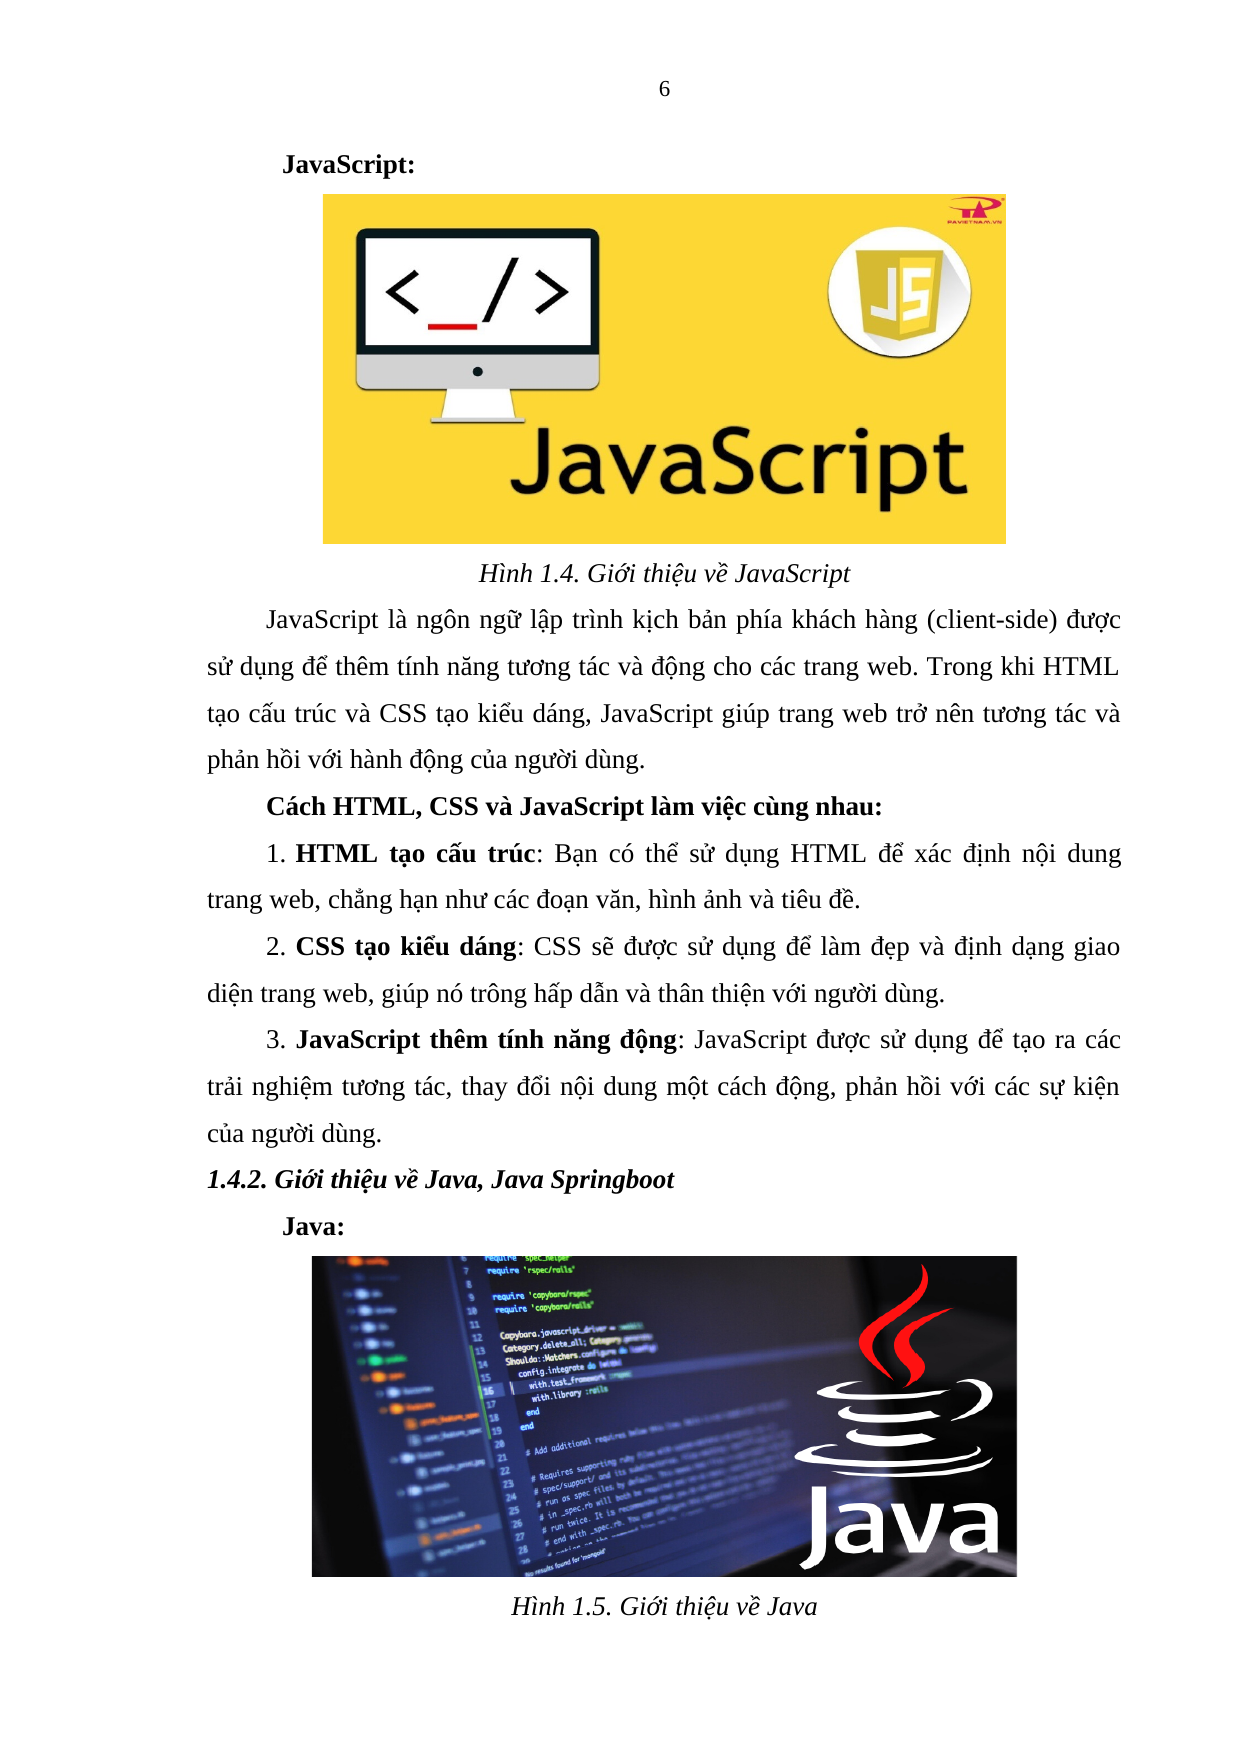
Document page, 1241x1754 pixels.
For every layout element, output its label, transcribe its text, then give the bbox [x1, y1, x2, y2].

text Hình 1.5. Giới thiệu về Java [207, 1590, 1122, 1621]
text JavaScript là ngôn ngữ lập trình kịch bản phía khách hàng (client-side) được sử dụng để thêm tính năng tương tác và động cho các trang web. Trong khi HTML tạo cấu trúc và CSS tạo kiểu dáng, JavaScript giúp trang web trở nên tương tác và phản hồi với hành động của người dùng. [207, 603, 1122, 774]
picture [322, 194, 1006, 544]
list CSS tạo kiểu dáng: CSS sẽ được sử dụng để làm đẹp và định dạng giao diện trang web, giúp nó trông hấp dẫn và thân thiện với người dùng. [207, 930, 1122, 1008]
subtitle 1.4.2. Giới thiệu về Java, Java Springboot [207, 1163, 1122, 1194]
subtitle JavaScript: [282, 148, 1122, 179]
text Hình 1.4. Giới thiệu về JavaScript [207, 557, 1122, 588]
list JavaScript thêm tính năng động: JavaScript được sử dụng để tạo ra các trải nghiệm tương tác, thay đổi nội dung một cách động, phản hồi với các sự kiện của người dùng. [207, 1023, 1122, 1148]
list HTML tạo cấu trúc: Bạn có thể sử dụng HTML để xác định nội dung trang web, chẳng hạn như các đoạn văn, hình ảnh và tiêu đề. [207, 837, 1122, 914]
subtitle Java: [282, 1210, 1122, 1241]
picture [311, 1256, 1018, 1577]
subtitle Cách HTML, CSS và JavaScript làm việc cùng nhau: [207, 790, 1122, 821]
